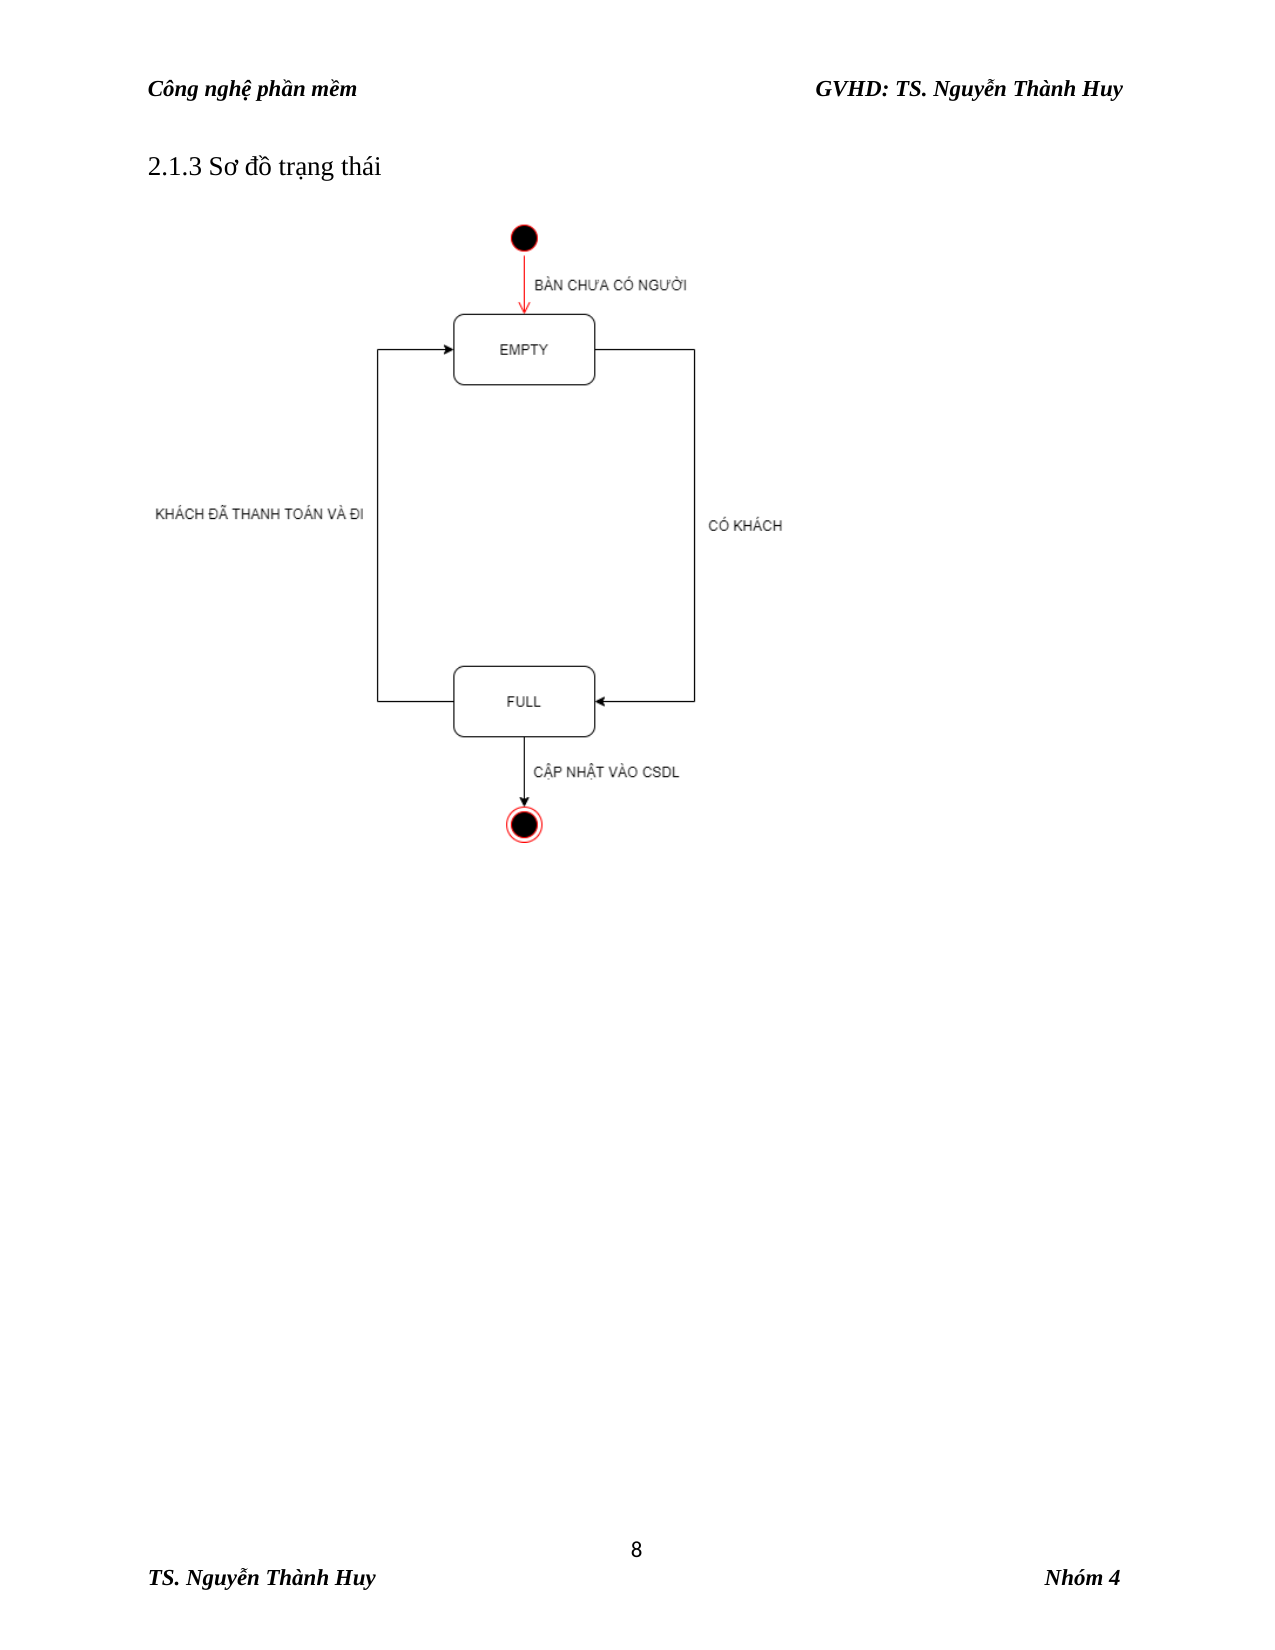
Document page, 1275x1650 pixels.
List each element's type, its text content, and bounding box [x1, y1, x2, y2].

subtitle 2.1.3 Sơ đồ trạng thái [148, 150, 1125, 218]
picture [147, 220, 795, 843]
